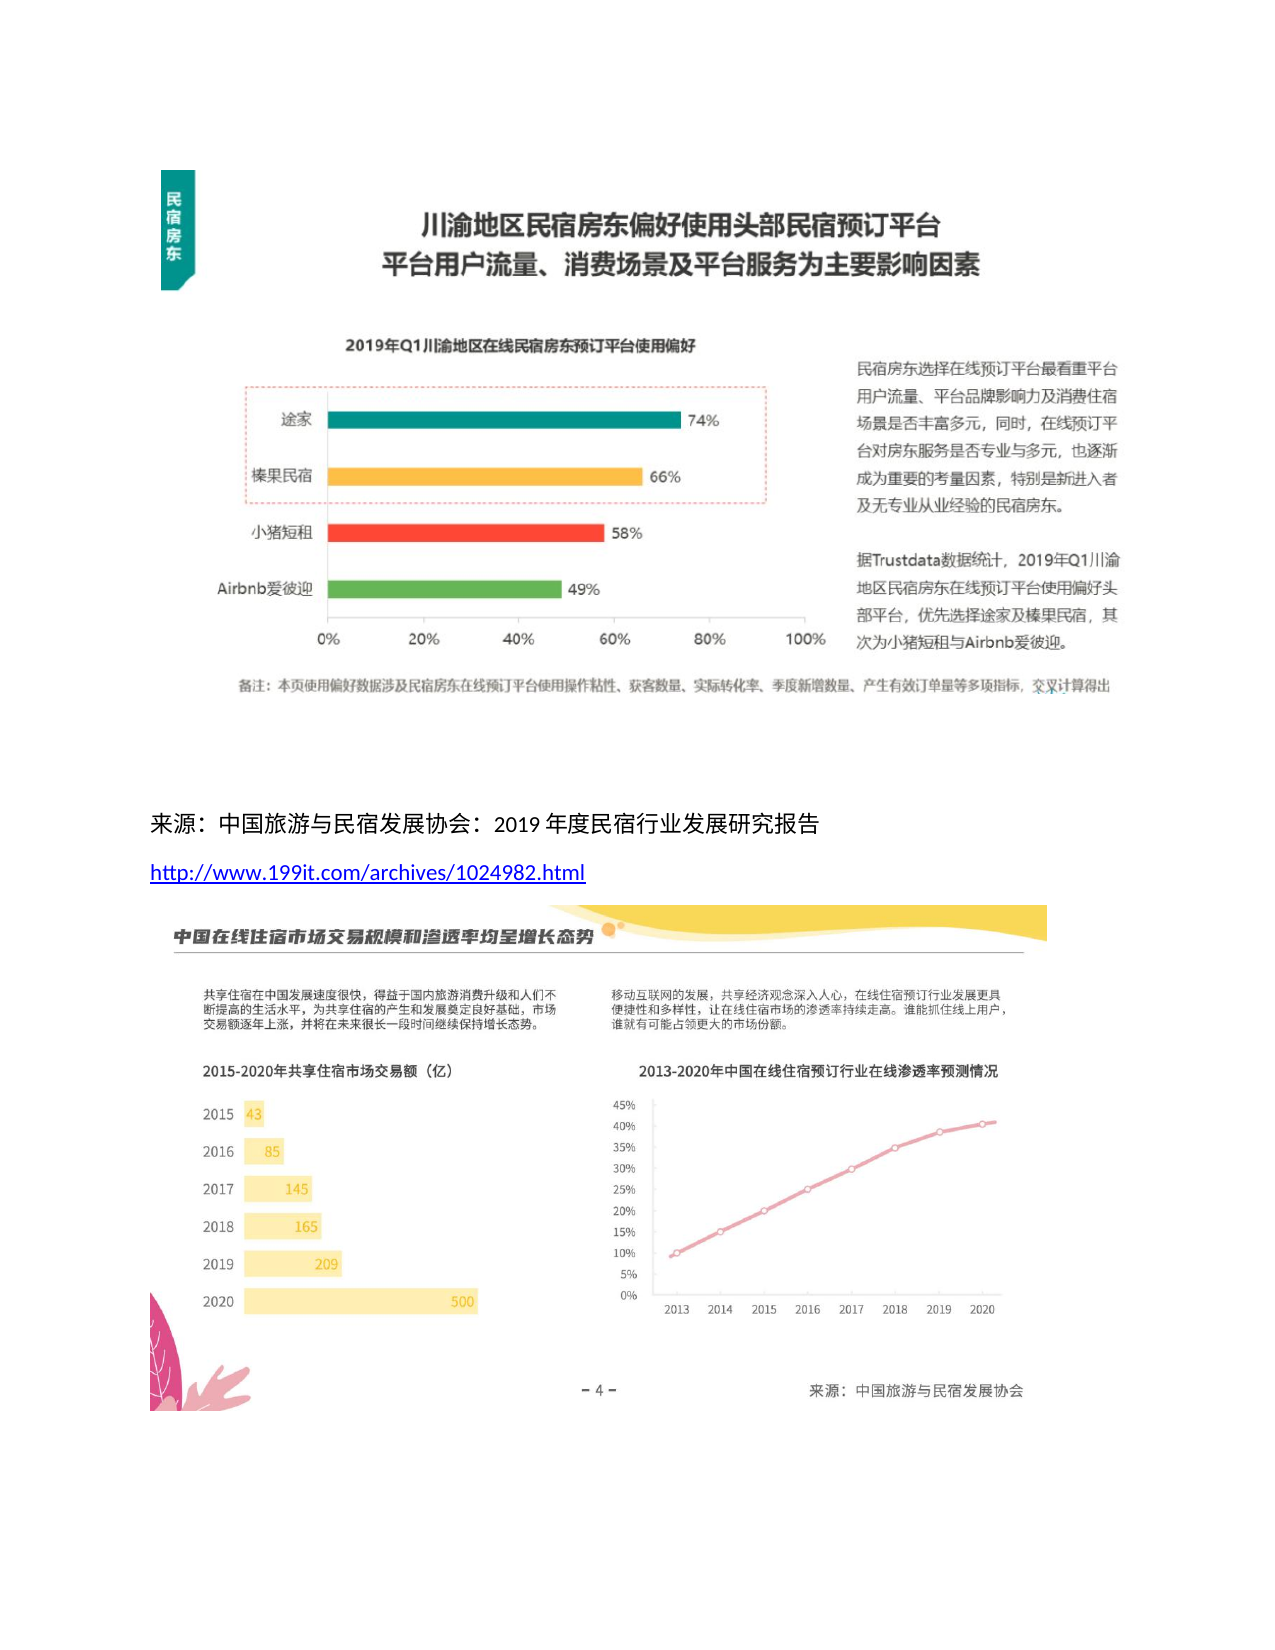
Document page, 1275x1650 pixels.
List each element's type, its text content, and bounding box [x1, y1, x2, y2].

picture [150, 150, 1125, 694]
text http://www.199it.com/archives/1024982.html [150, 858, 1125, 886]
text 来源：中国旅游与民宿发展协会：2019年度民宿行业发展研究报告 [150, 806, 1125, 839]
picture [150, 905, 1047, 1411]
